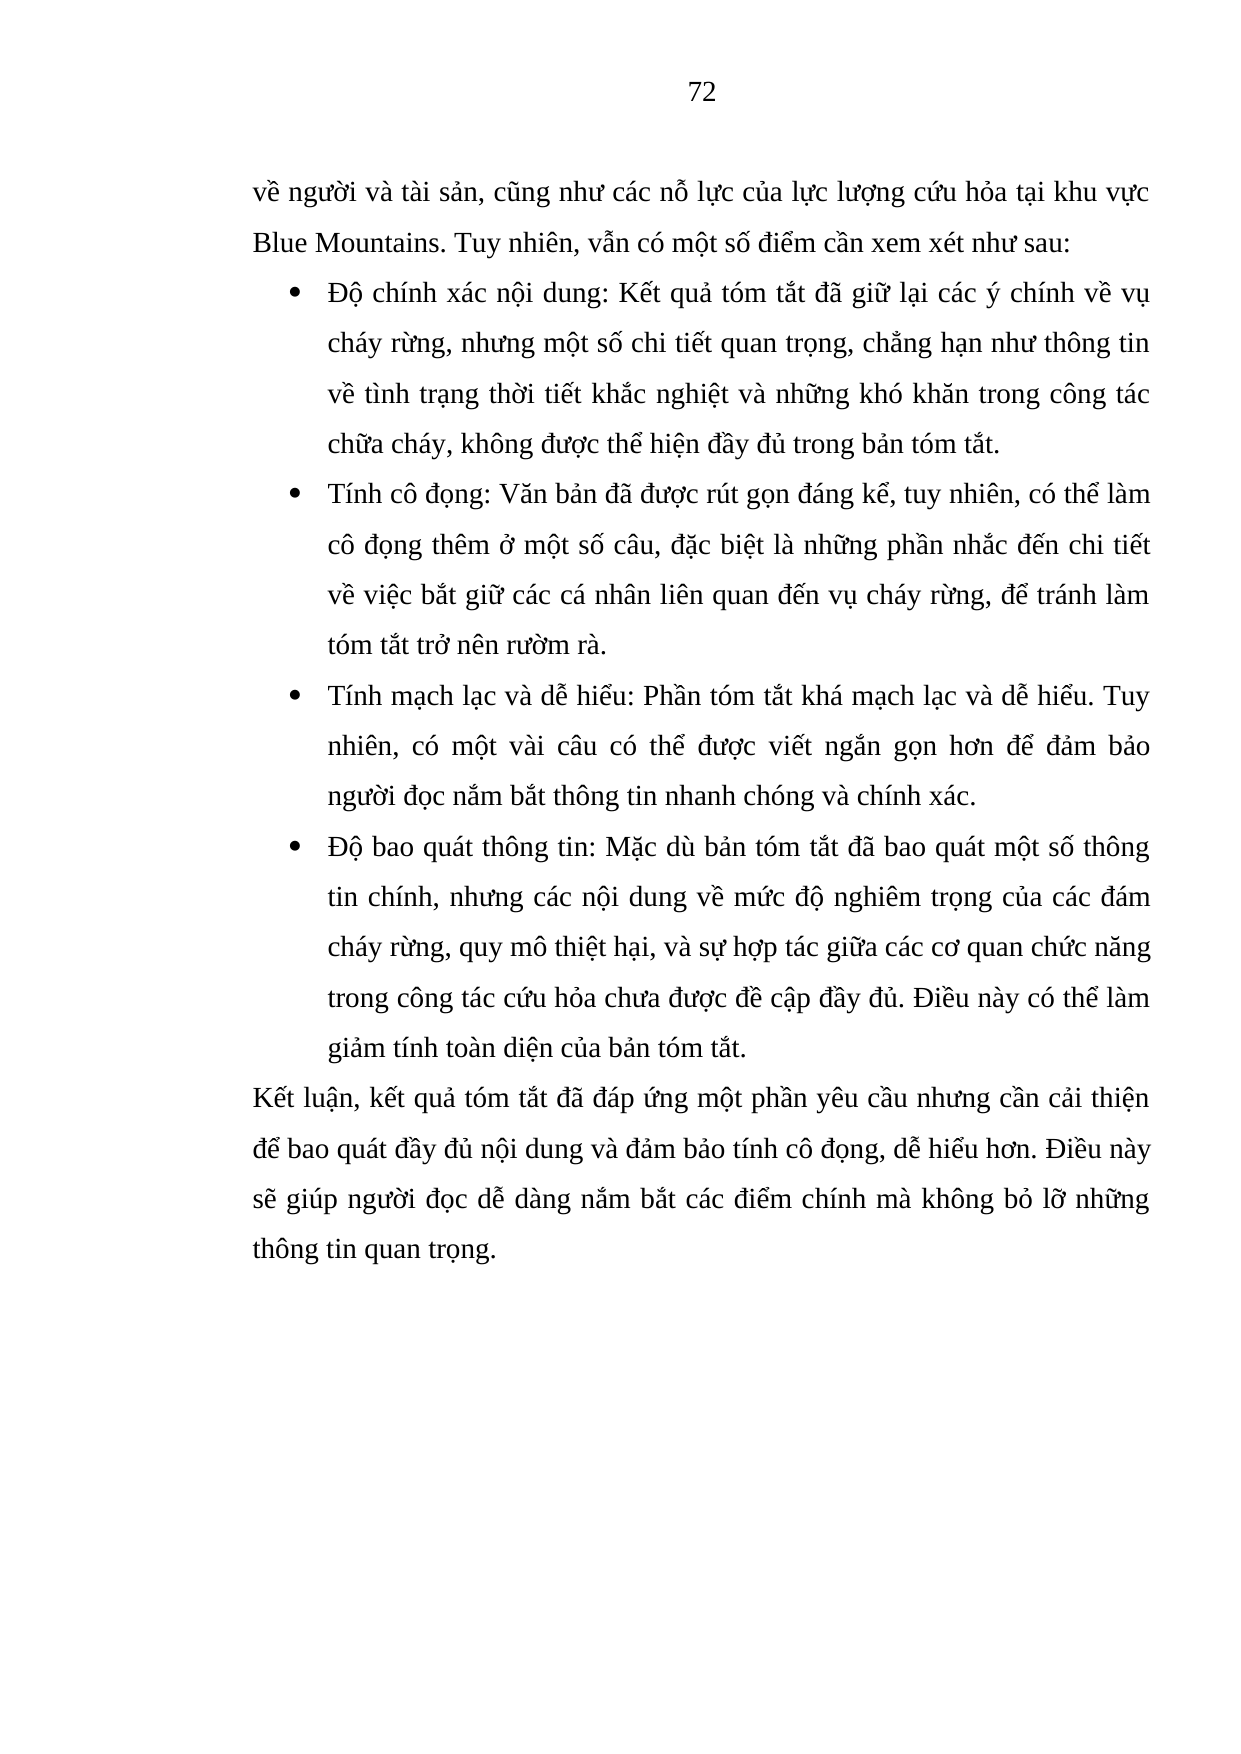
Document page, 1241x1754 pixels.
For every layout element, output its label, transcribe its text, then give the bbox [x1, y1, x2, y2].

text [252, 174, 1152, 258]
list Tính cô đọng: Văn bản đã được rút gọn đáng kể, tuy nhiên, có thể làm cô đọng thêm ở một số câu, đặc biệt là những phần nhắc đến chi tiết về việc bắt giữ các cá nhân liên quan đến vụ cháy rừng, để tránh làm tóm tắt trở nên rườm rà. [290, 476, 1152, 661]
text Kết luận, kết quả tóm tắt đã đáp ứng một phần yêu cầu nhưng cần cải thiện để bao quát đầy đủ nội dung và đảm bảo tính cô đọng, dễ hiểu hơn. Điều này sẽ giúp người đọc dễ dàng nắm bắt các điểm chính mà không bỏ lỡ những thông tin quan trọng. [252, 1080, 1152, 1265]
list Tính mạch lạc và dễ hiểu: Phần tóm tắt khá mạch lạc và dễ hiểu. Tuy nhiên, có một vài câu có thể được viết ngắn gọn hơn để đảm bảo người đọc nắm bắt thông tin nhanh chóng và chính xác. [290, 678, 1152, 812]
list Độ chính xác nội dung: Kết quả tóm tắt đã giữ lại các ý chính về vụ cháy rừng, nhưng một số chi tiết quan trọng, chẳng hạn như thông tin về tình trạng thời tiết khắc nghiệt và những khó khăn trong công tác chữa cháy, không được thể hiện đầy đủ trong bản tóm tắt. [290, 275, 1152, 459]
list Độ bao quát thông tin: Mặc dù bản tóm tắt đã bao quát một số thông tin chính, nhưng các nội dung về mức độ nghiêm trọng của các đám cháy rừng, quy mô thiệt hại, và sự hợp tác giữa các cơ quan chức năng trong công tác cứu hỏa chưa được đề cập đầy đủ. Điều này có thể làm giảm tính toàn diện của bản tóm tắt. [290, 829, 1152, 1064]
